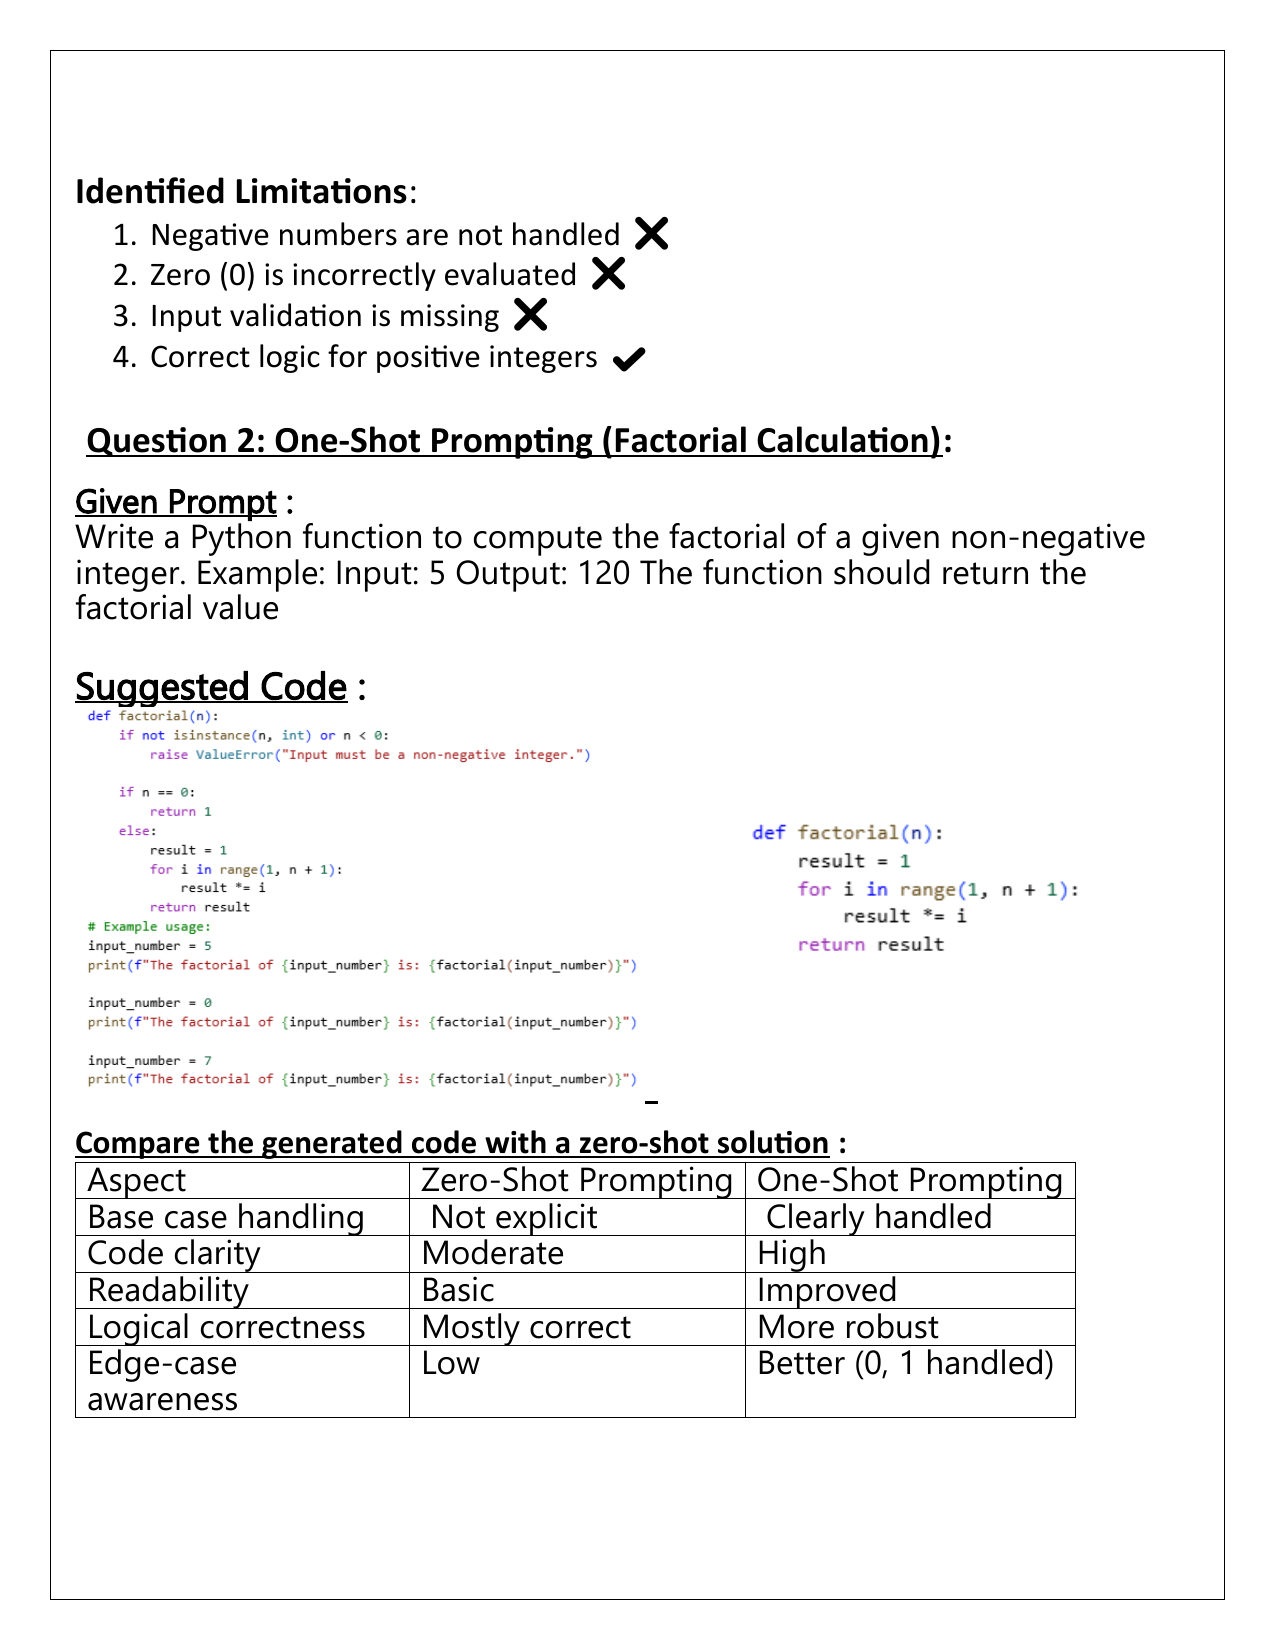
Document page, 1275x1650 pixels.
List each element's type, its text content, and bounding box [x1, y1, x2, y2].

table_header Zero-Shot Prompting [410, 1163, 745, 1198]
table_cell High [746, 1236, 1075, 1272]
text Given Prompt : [75, 484, 1200, 520]
table_cell More robust [746, 1309, 1075, 1345]
text Question 2: One-Shot Prompting (Factorial Calculation): [86, 416, 1200, 461]
table_cell Mostly correct [410, 1309, 745, 1345]
text Suggested Code : [75, 667, 1200, 707]
table_cell Clearly handled [746, 1199, 1075, 1235]
table_cell Low [410, 1346, 745, 1417]
list Input validation is missing ❌ [112, 294, 1200, 335]
text Write a Python function to compute the factorial of a given non-negative integer. Example: Input: 5 Output: 120 The function should return the factorial value [75, 520, 1200, 627]
table_cell Not explicit [410, 1199, 745, 1235]
table_header Aspect [76, 1163, 409, 1198]
table_cell Better (0, 1 handled) [746, 1346, 1075, 1417]
picture [75, 707, 645, 1099]
list Zero (0) is incorrectly evaluated ❌ [112, 253, 1200, 294]
text Identified Limitations: [75, 167, 1200, 212]
list Negative numbers are not handled ❌ [112, 212, 1200, 253]
text Compare the generated code with a zero-shot solution : [75, 1121, 1200, 1162]
table_cell Code clarity [76, 1236, 409, 1272]
table_cell Edge-case awareness [76, 1346, 409, 1417]
picture [737, 811, 1084, 959]
table_cell Readability [76, 1273, 409, 1308]
list Correct logic for positive integers ✔️ [112, 335, 1200, 375]
table_cell Logical correctness [76, 1309, 409, 1345]
table_cell Moderate [410, 1236, 745, 1272]
table_cell Basic [410, 1273, 745, 1308]
table_cell Base case handling [76, 1199, 409, 1235]
table_header One-Shot Prompting [746, 1163, 1075, 1198]
table_cell Improved [746, 1273, 1075, 1308]
